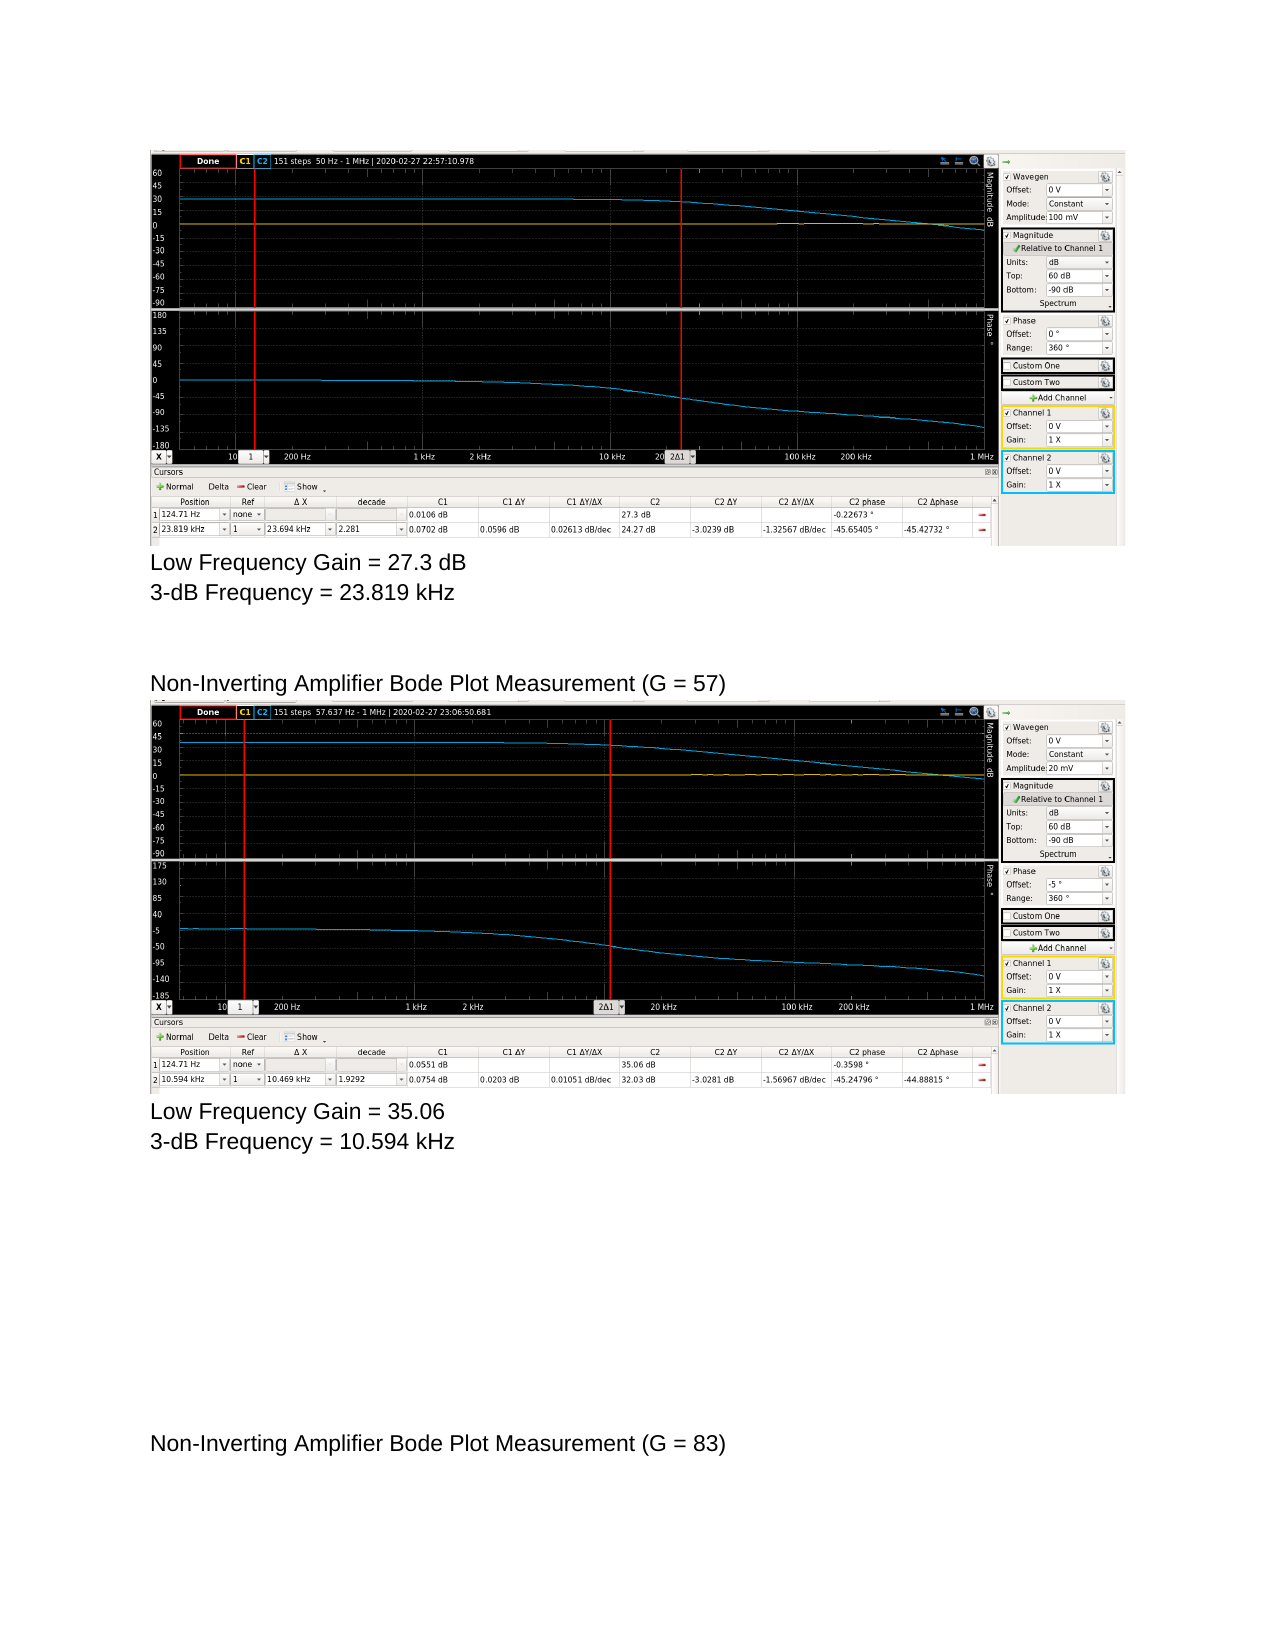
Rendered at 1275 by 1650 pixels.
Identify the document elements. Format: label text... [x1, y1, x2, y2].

text Non-Inverting Amplifier Bode Plot Measurement (G = 57) [150, 670, 1125, 696]
text Low Frequency Gain = 35.06 [150, 1098, 1125, 1124]
picture [150, 700, 1125, 1094]
picture [150, 150, 1125, 546]
text 3-dB Frequency = 10.594 kHz [150, 1128, 1125, 1154]
text Low Frequency Gain = 27.3 dB [150, 549, 1125, 576]
text 3-dB Frequency = 23.819 kHz [150, 579, 1125, 606]
text Non-Inverting Amplifier Bode Plot Measurement (G = 83) [150, 1430, 1125, 1456]
